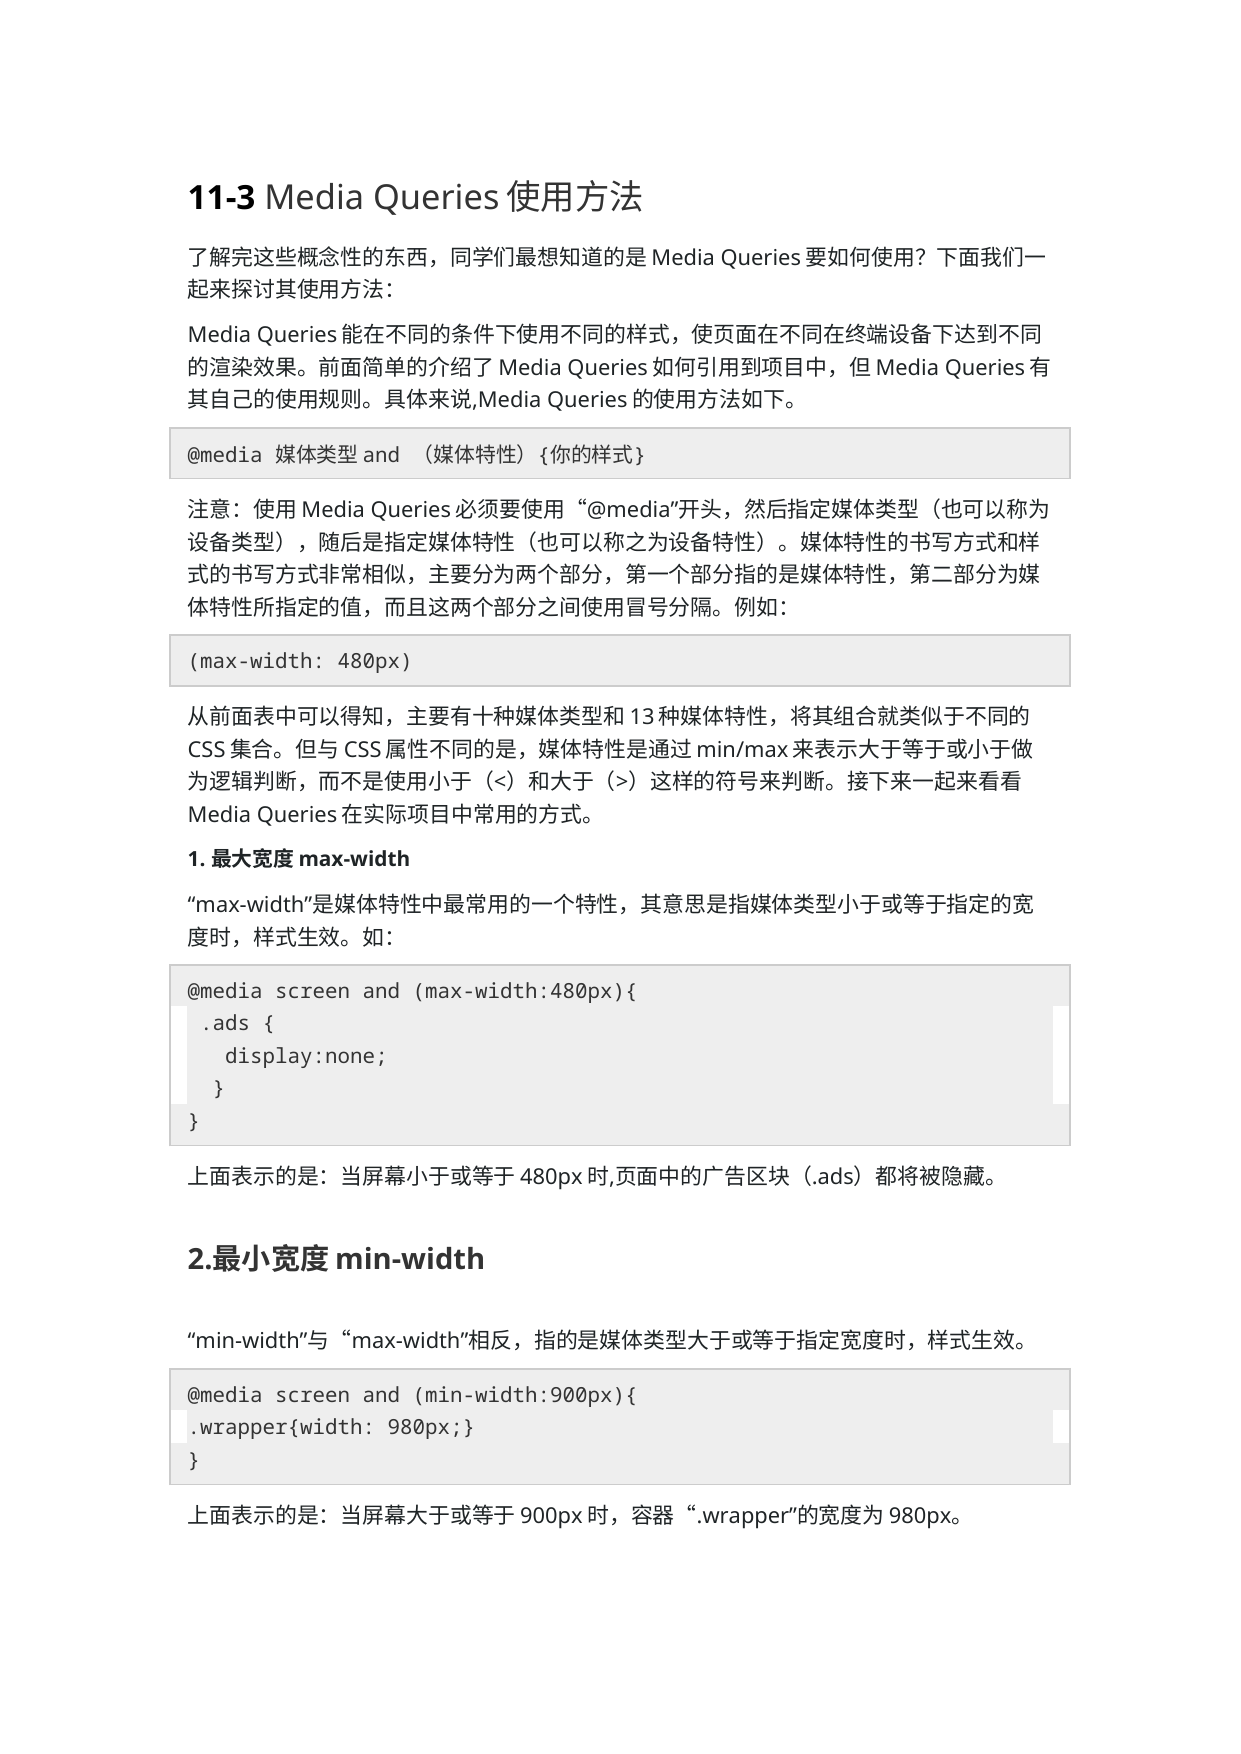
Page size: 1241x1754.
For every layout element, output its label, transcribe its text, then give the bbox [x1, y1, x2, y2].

text 从前面表中可以得知，主要有十种媒体类型和13种媒体特性，将其组合就类似于不同的CSS集合。但与CSS属性不同的是，媒体特性是通过min/max来表示大于等于或小于做为逻辑判断，而不是使用小于（<）和大于（>）这样的符号来判断。接下来一起来看看Media Queries在实际项目中常用的方式。 [187, 699, 1053, 829]
text @media screen and (min-width:900px){ [171, 1370, 1069, 1410]
text display:none; [187, 1039, 1053, 1071]
text 1. 最大宽度max-width [187, 842, 1053, 874]
text “min-width”与“max-width”相反，指的是媒体类型大于或等于指定宽度时，样式生效。 [187, 1323, 1053, 1355]
text 上面表示的是：当屏幕大于或等于900px时，容器“.wrapper”的宽度为980px。 [187, 1498, 1053, 1530]
text } [171, 1433, 1069, 1484]
text 上面表示的是：当屏幕小于或等于480px时,页面中的广告区块（.ads）都将被隐藏。 [187, 1159, 1053, 1191]
text @media screen and (max-width:480px){ [171, 966, 1069, 1006]
text (max-width: 480px) [171, 636, 1069, 685]
text } [187, 1071, 1053, 1094]
text .ads { [187, 1006, 1053, 1039]
text Media Queries能在不同的条件下使用不同的样式，使页面在不同在终端设备下达到不同的渲染效果。前面简单的介绍了Media Queries如何引用到项目中，但Media Queries有其自己的使用规则。具体来说,Media Queries的使用方法如下。 [187, 317, 1053, 414]
subtitle 2.最小宽度min-width [187, 1224, 1053, 1289]
text .wrapper{width: 980px;} [187, 1410, 1053, 1433]
text @media 媒体类型and （媒体特性）{你的样式} [171, 429, 1069, 478]
text } [171, 1094, 1069, 1145]
subtitle 11-3 Media Queries使用方法 [187, 162, 1053, 227]
text 注意：使用Media Queries必须要使用“@media”开头，然后指定媒体类型（也可以称为设备类型），随后是指定媒体特性（也可以称之为设备特性）。媒体特性的书写方式和样式的书写方式非常相似，主要分为两个部分，第一个部分指的是媒体特性，第二部分为媒体特性所指定的值，而且这两个部分之间使用冒号分隔。例如： [187, 492, 1053, 622]
text “max-width”是媒体特性中最常用的一个特性，其意思是指媒体类型小于或等于指定的宽度时，样式生效。如： [187, 887, 1053, 952]
text 了解完这些概念性的东西，同学们最想知道的是Media Queries要如何使用？下面我们一起来探讨其使用方法： [187, 239, 1053, 304]
